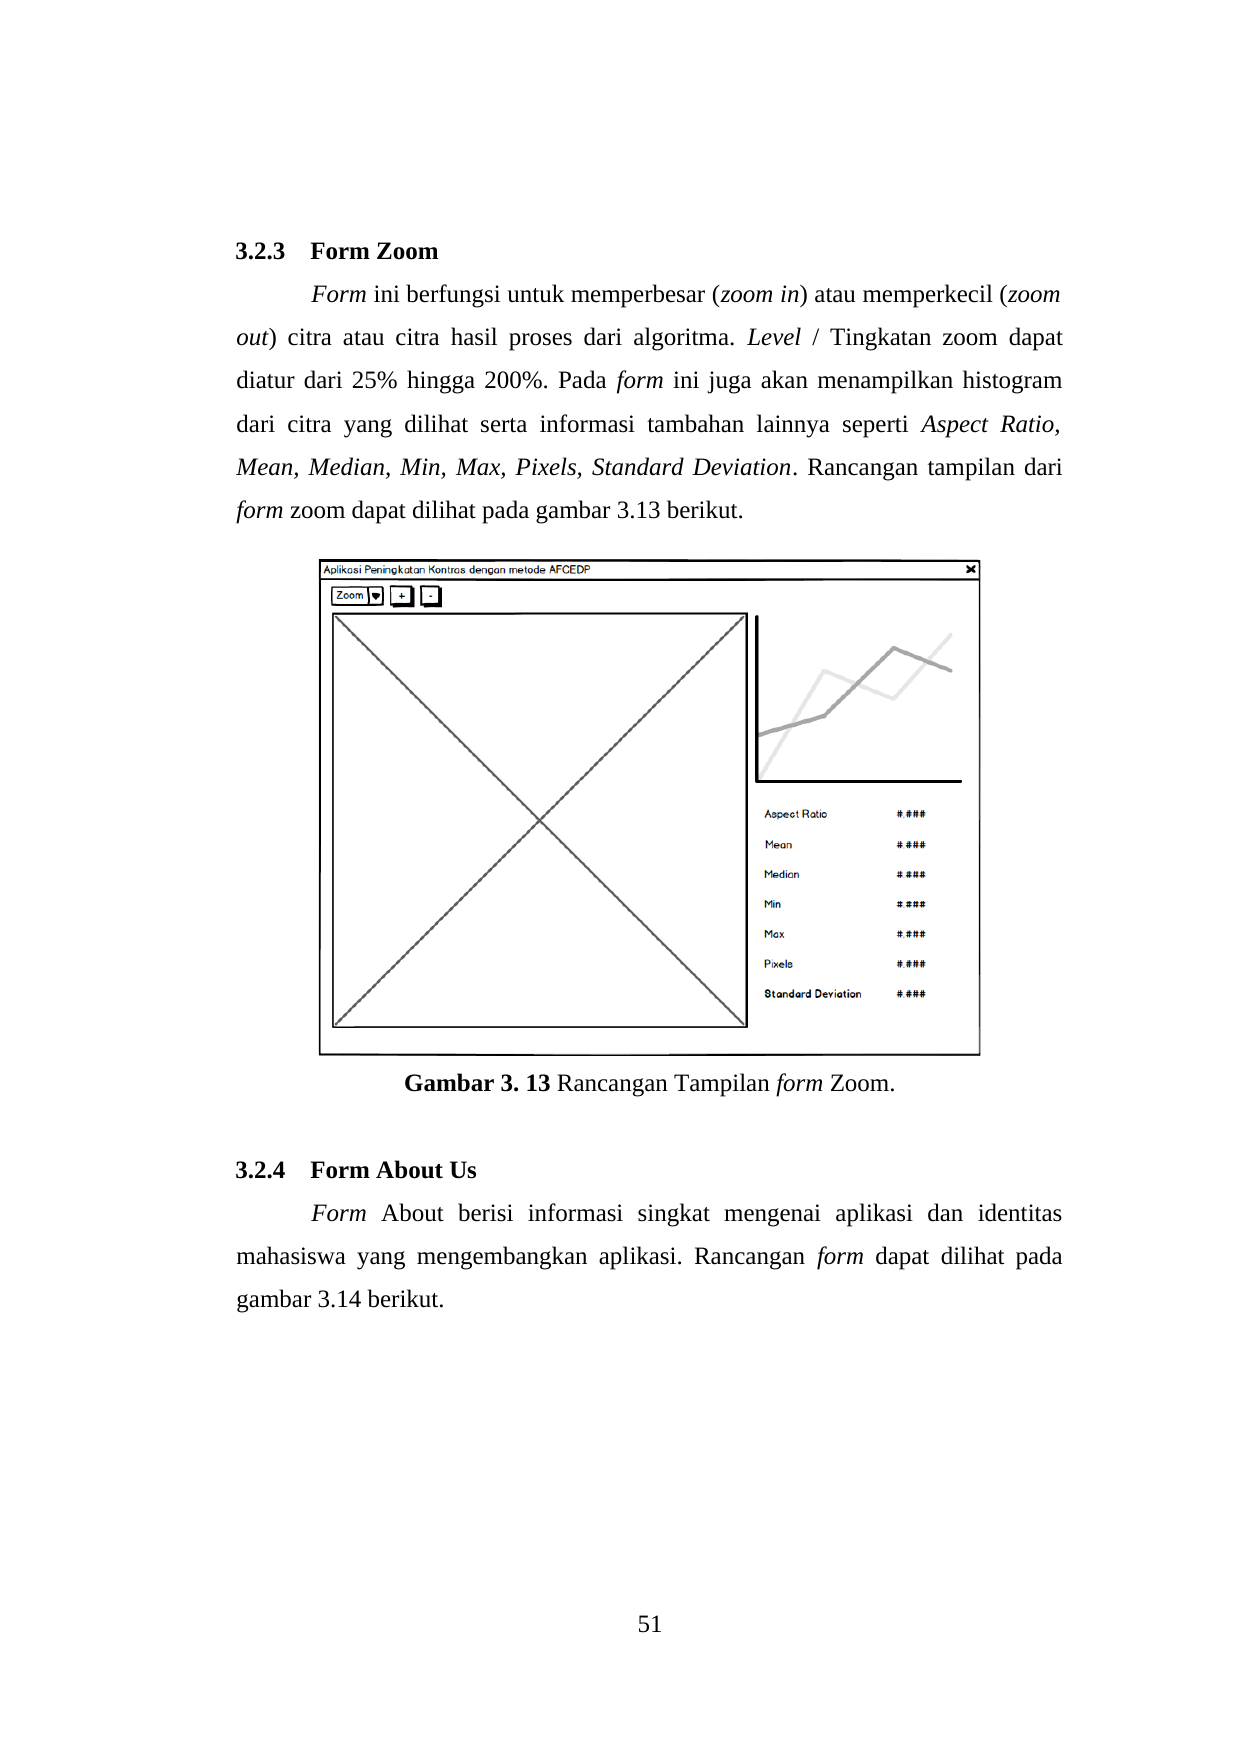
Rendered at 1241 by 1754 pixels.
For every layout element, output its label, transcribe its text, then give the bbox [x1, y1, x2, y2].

subtitle Form Zoom [235, 236, 1063, 265]
text Form About berisi informasi singkat mengenai aplikasi dan identitas mahasiswa yang mengembangkan aplikasi. Rancangan form dapat dilihat pada gambar 3.14 berikut. [236, 1198, 1063, 1313]
text Form ini berfungsi untuk memperbesar (zoom in) atau memperkecil (zoom out) citra atau citra hasil proses dari algoritma. Level / Tingkatan zoom dapat diatur dari 25% hingga 200%. Pada form ini juga akan menampilkan histogram dari citra yang dilihat serta informasi tambahan lainnya seperti Aspect Ratio, Mean, Median, Min, Max, Pixels, Standard Deviation. Rancangan tampilan dari form zoom dapat dilihat pada gambar 3.13 berikut. [236, 279, 1063, 524]
subtitle Form About Us [235, 1155, 1063, 1184]
picture [318, 559, 981, 1056]
